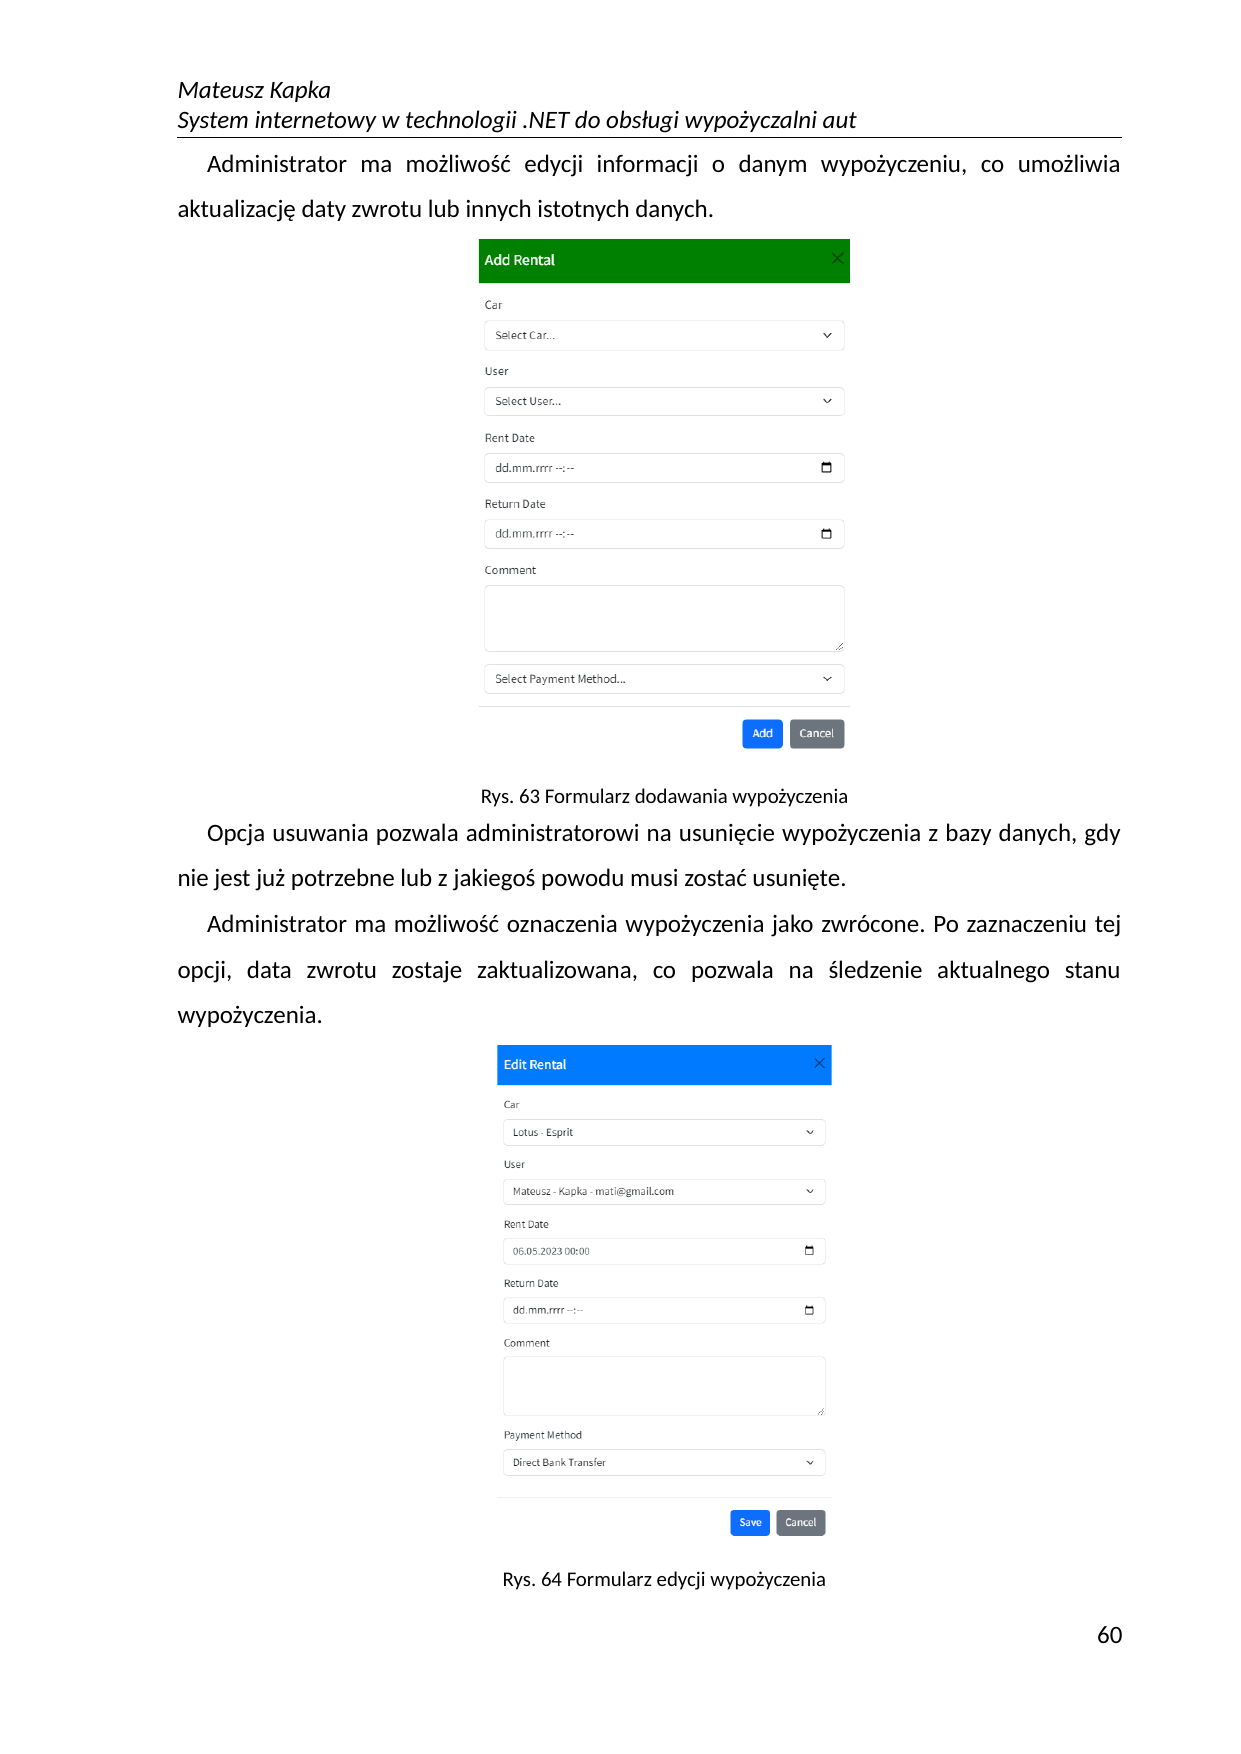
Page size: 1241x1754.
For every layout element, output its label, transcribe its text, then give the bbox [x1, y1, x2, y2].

picture [478, 239, 850, 760]
text Rys. 64 Formularz edycji wypożyczenia [177, 1566, 1122, 1592]
text Rys. 63 Formularz dodawania wypożyczenia [177, 783, 1122, 808]
text Administrator ma możliwość edycji informacji o danym wypożyczeniu, co umożliwia aktualizację daty zwrotu lub innych istotnych danych. [177, 148, 1122, 224]
picture [497, 1045, 832, 1543]
text Administrator ma możliwość oznaczenia wypożyczenia jako zwrócone. Po zaznaczeniu tej opcji, data zwrotu zostaje zaktualizowana, co pozwala na śledzenie aktualnego stanu wypożyczenia. [177, 908, 1122, 1030]
text Opcja usuwania pozwala administratorowi na usunięcie wypożyczenia z bazy danych, gdy nie jest już potrzebne lub z jakiegoś powodu musi zostać usunięte. [177, 817, 1122, 893]
